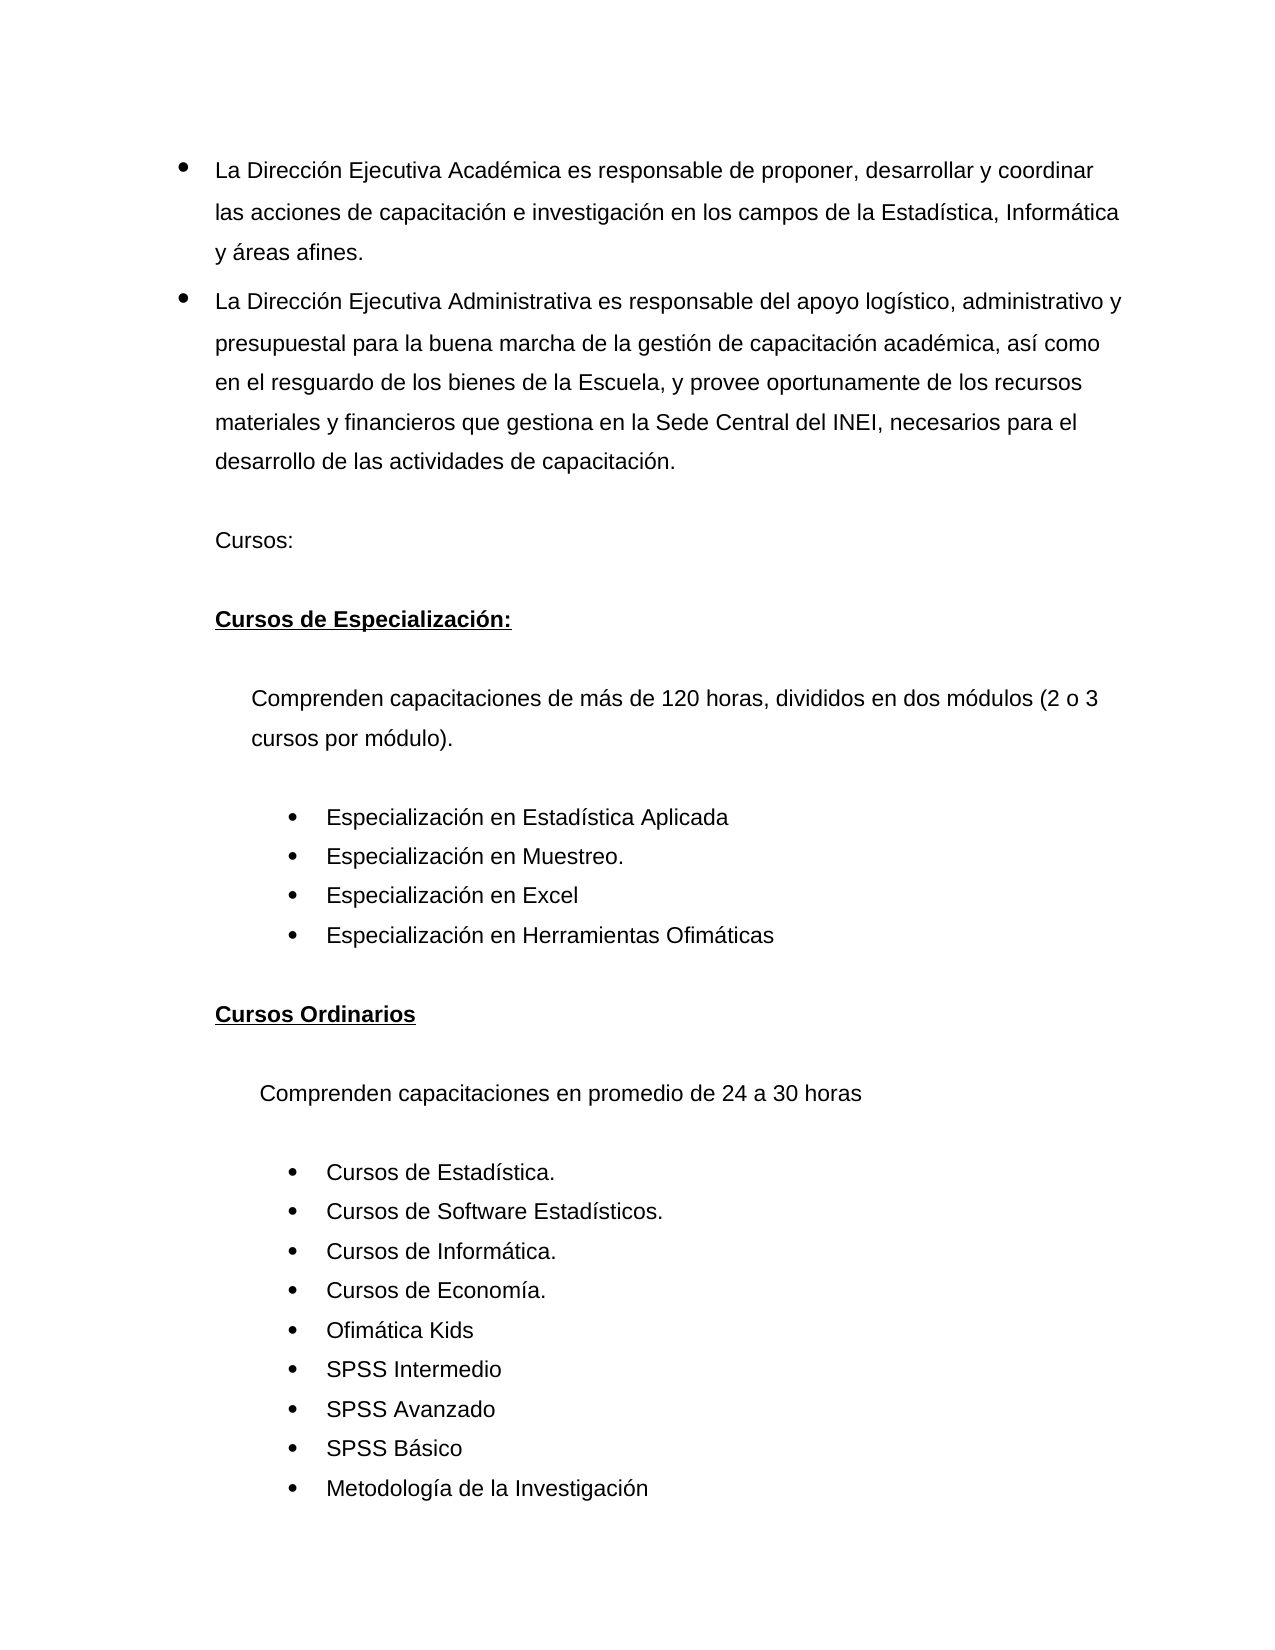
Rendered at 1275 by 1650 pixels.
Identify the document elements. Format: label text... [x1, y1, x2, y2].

list Cursos: [215, 527, 1122, 553]
list Metodología de la Investigación [288, 1474, 1122, 1501]
list Especialización en Excel [288, 882, 1122, 909]
list Comprenden capacitaciones de más de 120 horas, divididos en dos módulos (2 o 3 cursos por módulo). [251, 685, 1122, 751]
list Especialización en Muestreo. [288, 843, 1122, 869]
list Cursos de Especialización: [215, 606, 1122, 632]
list Comprenden capacitaciones en promedio de 24 a 30 horas [215, 1080, 1122, 1106]
list Especialización en Herramientas Ofimáticas [288, 922, 1122, 948]
list SPSS Básico [288, 1435, 1122, 1461]
list Especialización en Estadística Aplicada [288, 803, 1122, 830]
list La Dirección Ejecutiva Académica es responsable de proponer, desarrollar y coordinar las acciones de capacitación e investigación en los campos de la Estadística, Informática y áreas afines. [177, 148, 1122, 265]
list Cursos Ordinarios [215, 1001, 1122, 1027]
list SPSS Intermedio [288, 1356, 1122, 1382]
list Cursos de Estadística. [288, 1159, 1122, 1185]
list Cursos de Informática. [288, 1238, 1122, 1264]
list SPSS Avanzado [288, 1396, 1122, 1422]
list Cursos de Software Estadísticos. [288, 1198, 1122, 1224]
list Cursos de Economía. [288, 1277, 1122, 1303]
list Ofimática Kids [288, 1317, 1122, 1343]
list La Dirección Ejecutiva Administrativa es responsable del apoyo logístico, administrativo y presupuestal para la buena marcha de la gestión de capacitación académica, así como en el resguardo de los bienes de la Escuela, y provee oportunamente de los recursos materiales y financieros que gestiona en la Sede Central del INEI, necesarios para el desarrollo de las actividades de capacitación. [177, 278, 1122, 474]
